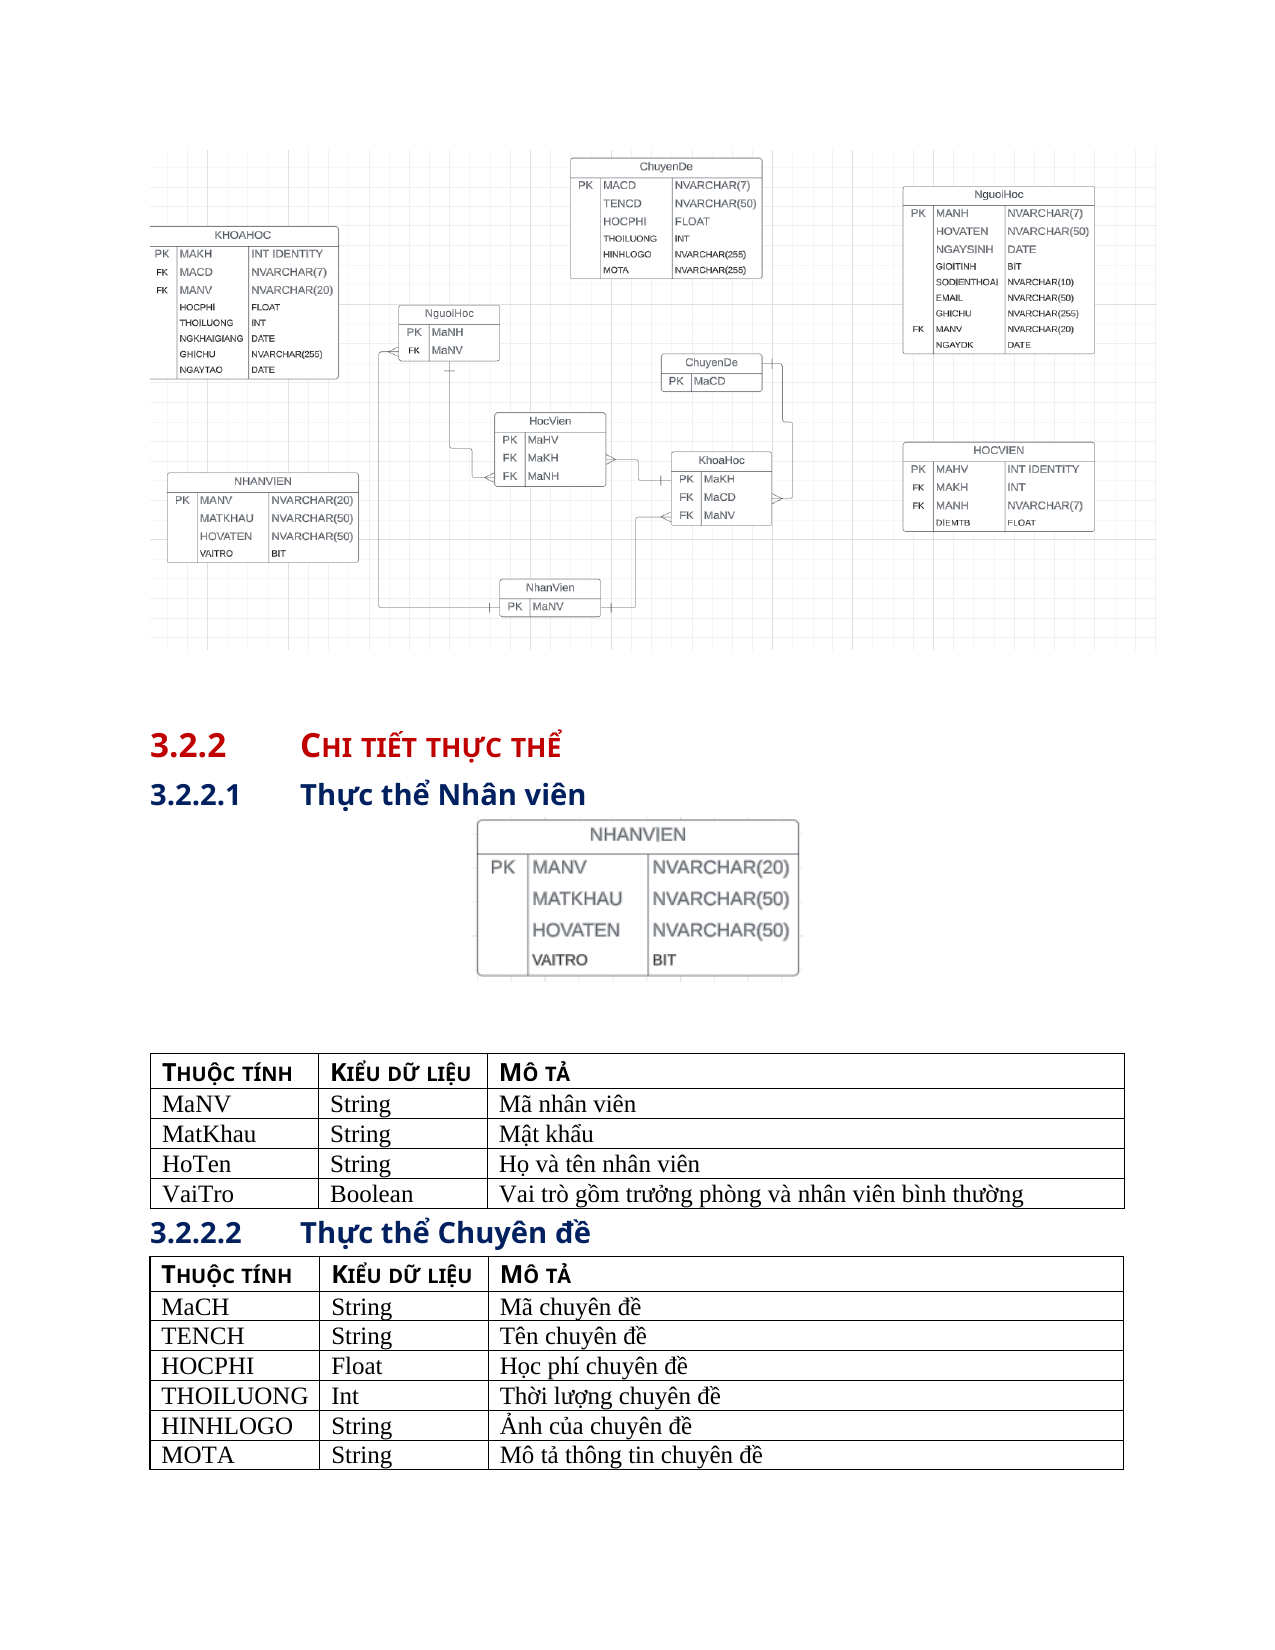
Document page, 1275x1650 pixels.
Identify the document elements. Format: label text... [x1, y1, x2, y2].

table_cell MaCH [151, 1292, 319, 1320]
table_cell String [320, 1321, 488, 1350]
table_cell Vai trò gồm trưởng phòng và nhân viên bình thường [488, 1179, 1124, 1207]
table_cell String [319, 1149, 487, 1178]
table_cell String [320, 1292, 488, 1320]
table_cell Float [320, 1351, 488, 1380]
table_cell Int [320, 1381, 488, 1410]
picture [150, 150, 1157, 650]
table_header Kiểu dữ liệu [319, 1054, 487, 1088]
table_header Mô tả [489, 1257, 1123, 1291]
table_cell Tên chuyên đề [489, 1321, 1123, 1350]
table_cell MaNV [151, 1089, 318, 1118]
table_cell Mã chuyên đề [489, 1292, 1123, 1320]
table_cell String [319, 1089, 487, 1118]
table_cell Mật khẩu [488, 1119, 1124, 1148]
table_cell Học phí chuyên đề [489, 1351, 1123, 1380]
table_cell String [320, 1411, 488, 1439]
table_cell TENCH [151, 1321, 319, 1350]
table_cell String [320, 1441, 488, 1469]
table_cell Mô tả thông tin chuyên đề [489, 1441, 1123, 1469]
table_header Mô tả [488, 1054, 1124, 1088]
table_cell Họ và tên nhân viên [488, 1149, 1124, 1178]
table_cell Mã nhân viên [488, 1089, 1124, 1118]
table_cell Thời lượng chuyên đề [489, 1381, 1123, 1410]
subtitle Chi tiết thực thể [150, 721, 1125, 767]
table_cell HINHLOGO [151, 1411, 319, 1439]
table_cell String [319, 1119, 487, 1148]
subtitle Thực thể Nhân viên [150, 774, 1125, 814]
table_cell Ảnh của chuyên đề [489, 1411, 1123, 1439]
table_header Thuộc tính [151, 1257, 319, 1291]
table_header Kiểu dữ liệu [320, 1257, 488, 1291]
picture [472, 817, 803, 982]
table_cell MatKhau [151, 1119, 318, 1148]
table_cell THOILUONG [151, 1381, 319, 1410]
table_cell Boolean [319, 1179, 487, 1207]
table_cell HOCPHI [151, 1351, 319, 1380]
subtitle Thực thể Chuyên đề [150, 1213, 1125, 1252]
table_cell VaiTro [151, 1179, 318, 1207]
table_header Thuộc tính [151, 1054, 318, 1088]
table_cell HoTen [151, 1149, 318, 1178]
table_cell MOTA [151, 1441, 319, 1469]
